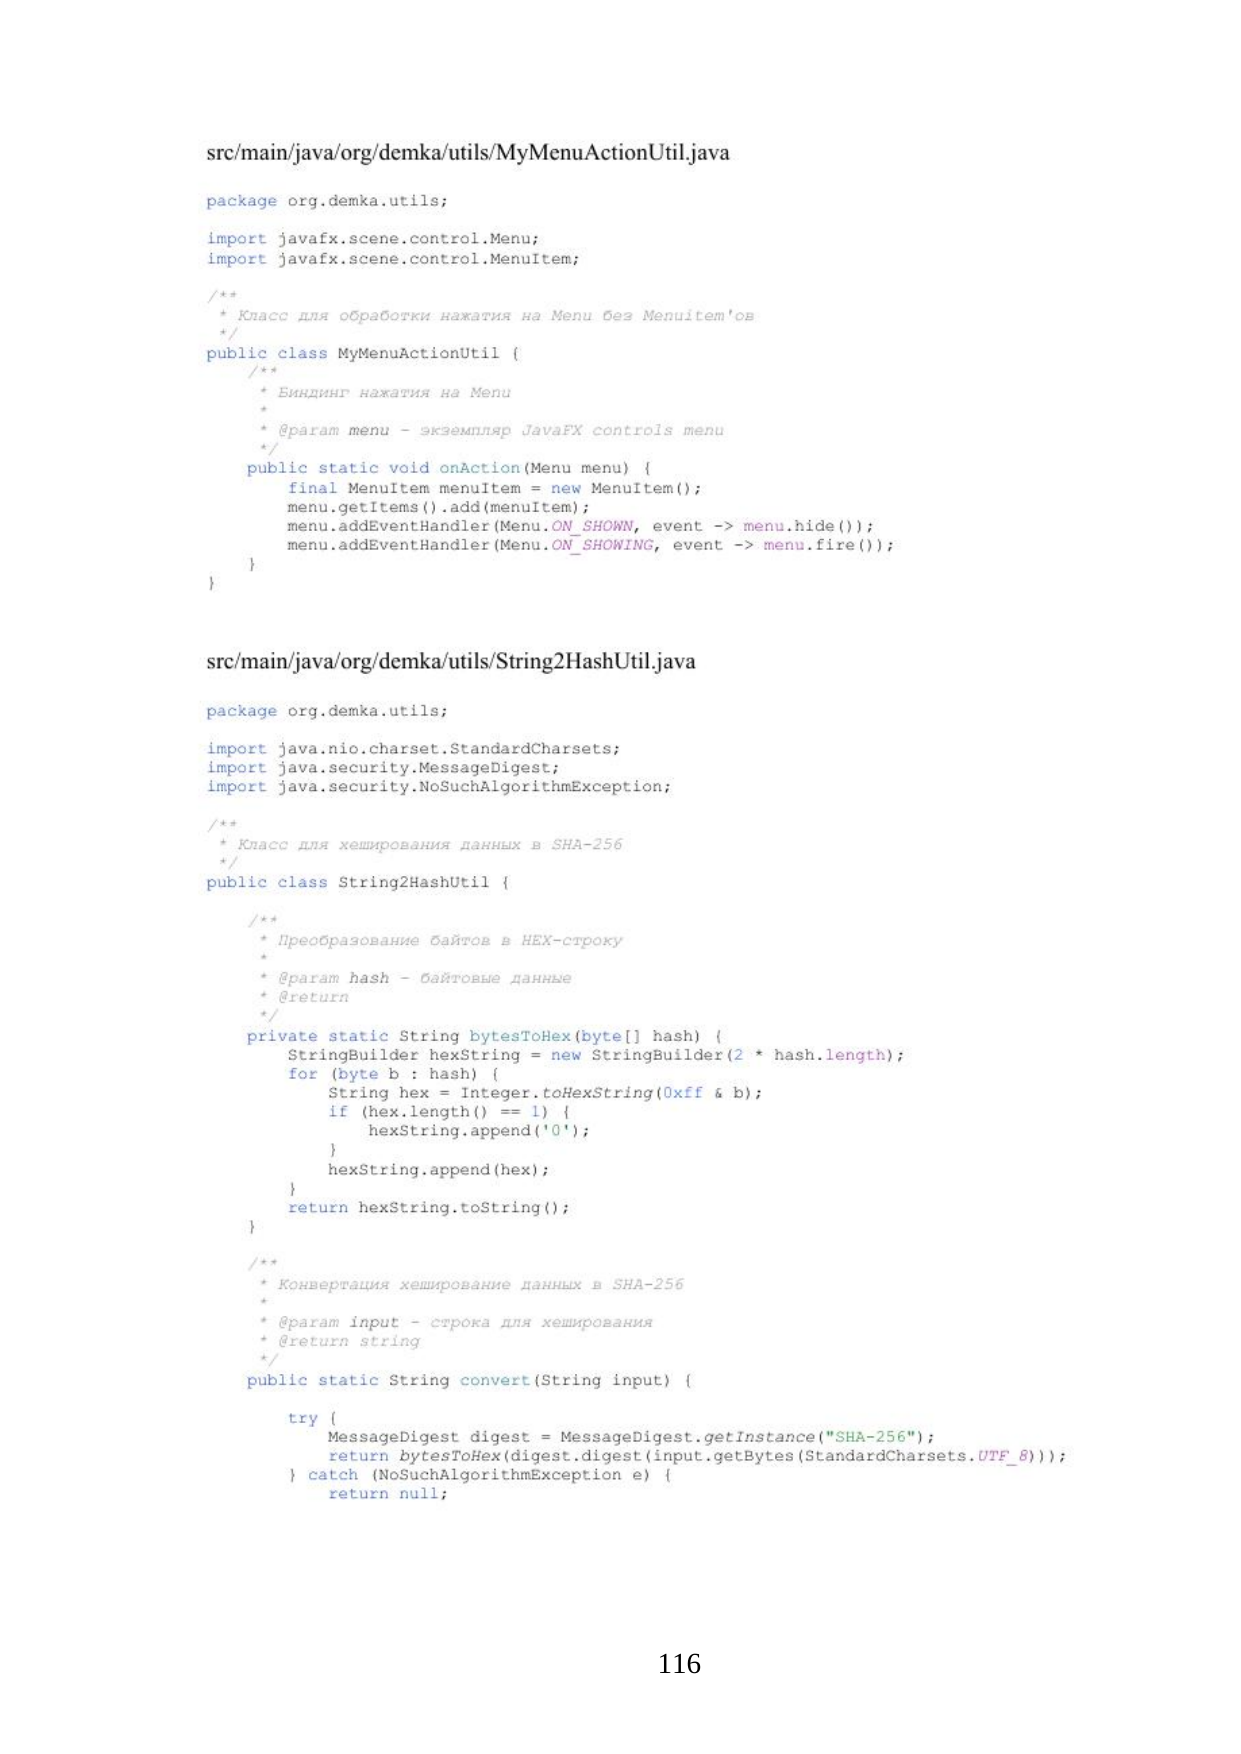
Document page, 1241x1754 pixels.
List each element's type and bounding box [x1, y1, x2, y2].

picture [177, 118, 1182, 1539]
